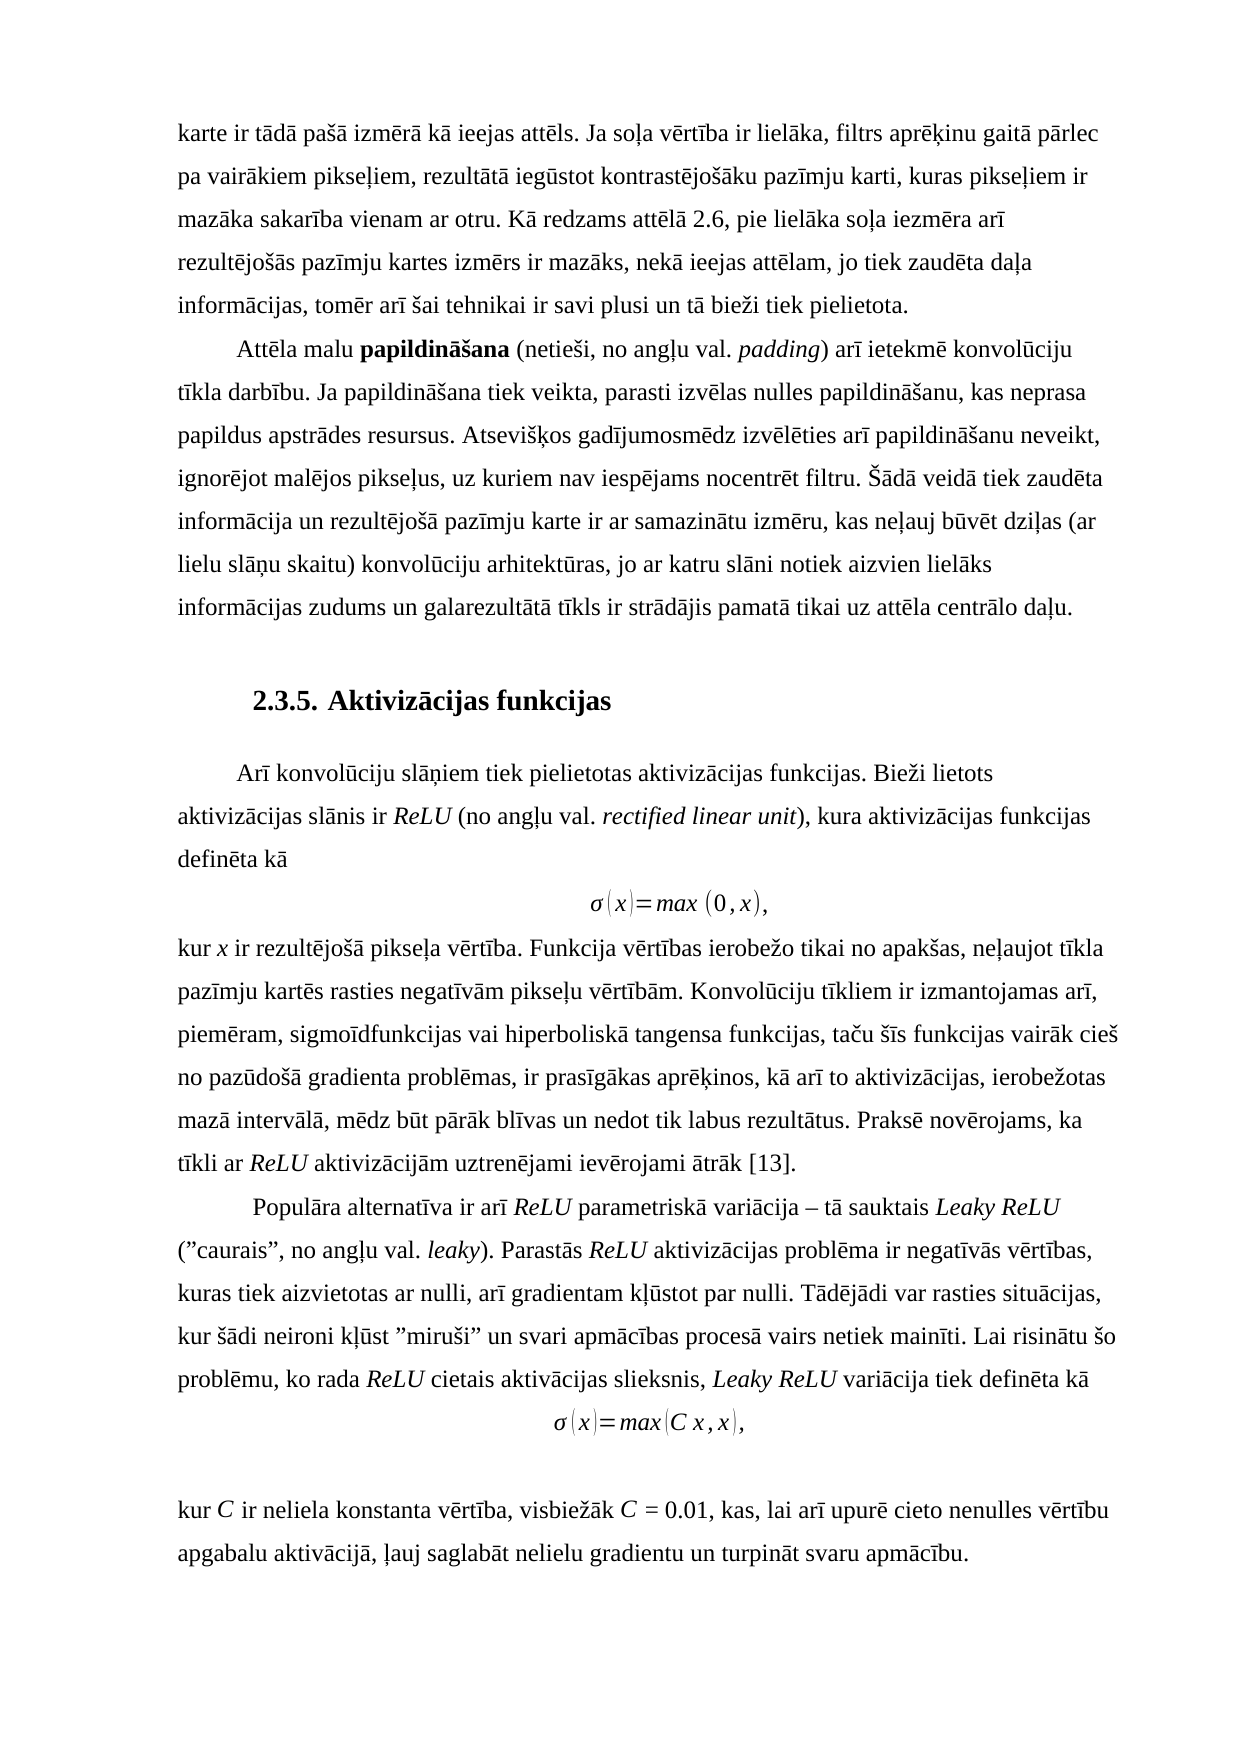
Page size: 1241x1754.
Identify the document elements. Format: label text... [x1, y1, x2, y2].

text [177, 118, 1122, 319]
text Populāra alternatīva ir arī ReLU parametriskā variācija – tā sauktais Leaky ReLU (”caurais”, no angļu val. leaky). Parastās ReLU aktivizācijas problēma ir negatīvās vērtības, kuras tiek aizvietotas ar nulli, arī gradientam kļūstot par nulli. Tādējādi var rasties situācijas, kur šādi neironi kļūst ”miruši” un svari apmācības procesā vairs netiek mainīti. Lai risinātu šo problēmu, ko rada ReLU cietais aktivācijas slieksnis, Leaky ReLU variācija tiek definēta kā [177, 1192, 1122, 1393]
text Arī konvolūciju slāņiem tiek pielietotas aktivizācijas funkcijas. Bieži lietots aktivizācijas slānis ir ReLU (no angļu val. rectified linear unit), kura aktivizācijas funkcijas definēta kā [177, 758, 1122, 873]
text kur ir neliela konstanta vērtība, visbiežāk = 0.01, kas, lai arī upurē cieto nenulles vērtību apgabalu aktivācijā, ļauj saglabāt nelielu gradientu un turpināt svaru apmācību. [177, 1495, 1122, 1567]
text kur x ir rezultējošā pikseļa vērtība. Funkcija vērtības ierobežo tikai no apakšas, neļaujot tīkla pazīmju kartēs rasties negatīvām pikseļu vērtībām. Konvolūciju tīkliem ir izmantojamas arī, piemēram, sigmoīdfunkcijas vai hiperboliskā tangensa funkcijas, taču šīs funkcijas vairāk cieš no pazūdošā gradienta problēmas, ir prasīgākas aprēķinos, kā arī to aktivizācijas, ierobežotas mazā intervālā, mēdz būt pārāk blīvas un nedot tik labus rezultātus. Praksē novērojams, ka tīkli ar ReLU aktivizācijām uztrenējami ievērojami ātrāk . [177, 933, 1122, 1177]
subtitle Aktivizācijas funkcijas [252, 683, 1122, 716]
text , [177, 888, 1122, 918]
text Attēla malu papildināšana (netieši, no angļu val. padding) arī ietekmē konvolūciju tīkla darbību. Ja papildināšana tiek veikta, parasti izvēlas nulles papildināšanu, kas neprasa papildus apstrādes resursus. Atsevišķos gadījumosmēdz izvēlēties arī papildināšanu neveikt, ignorējot malējos pikseļus, uz kuriem nav iespējams nocentrēt filtru. Šādā veidā tiek zaudēta informācija un rezultējošā pazīmju karte ir ar samazinātu izmēru, kas neļauj būvēt dziļas (ar lielu slāņu skaitu) konvolūciju arhitektūras, jo ar katru slāni notiek aizvien lielāks informācijas zudums un galarezultātā tīkls ir strādājis pamatā tikai uz attēla centrālo daļu. [177, 334, 1122, 621]
